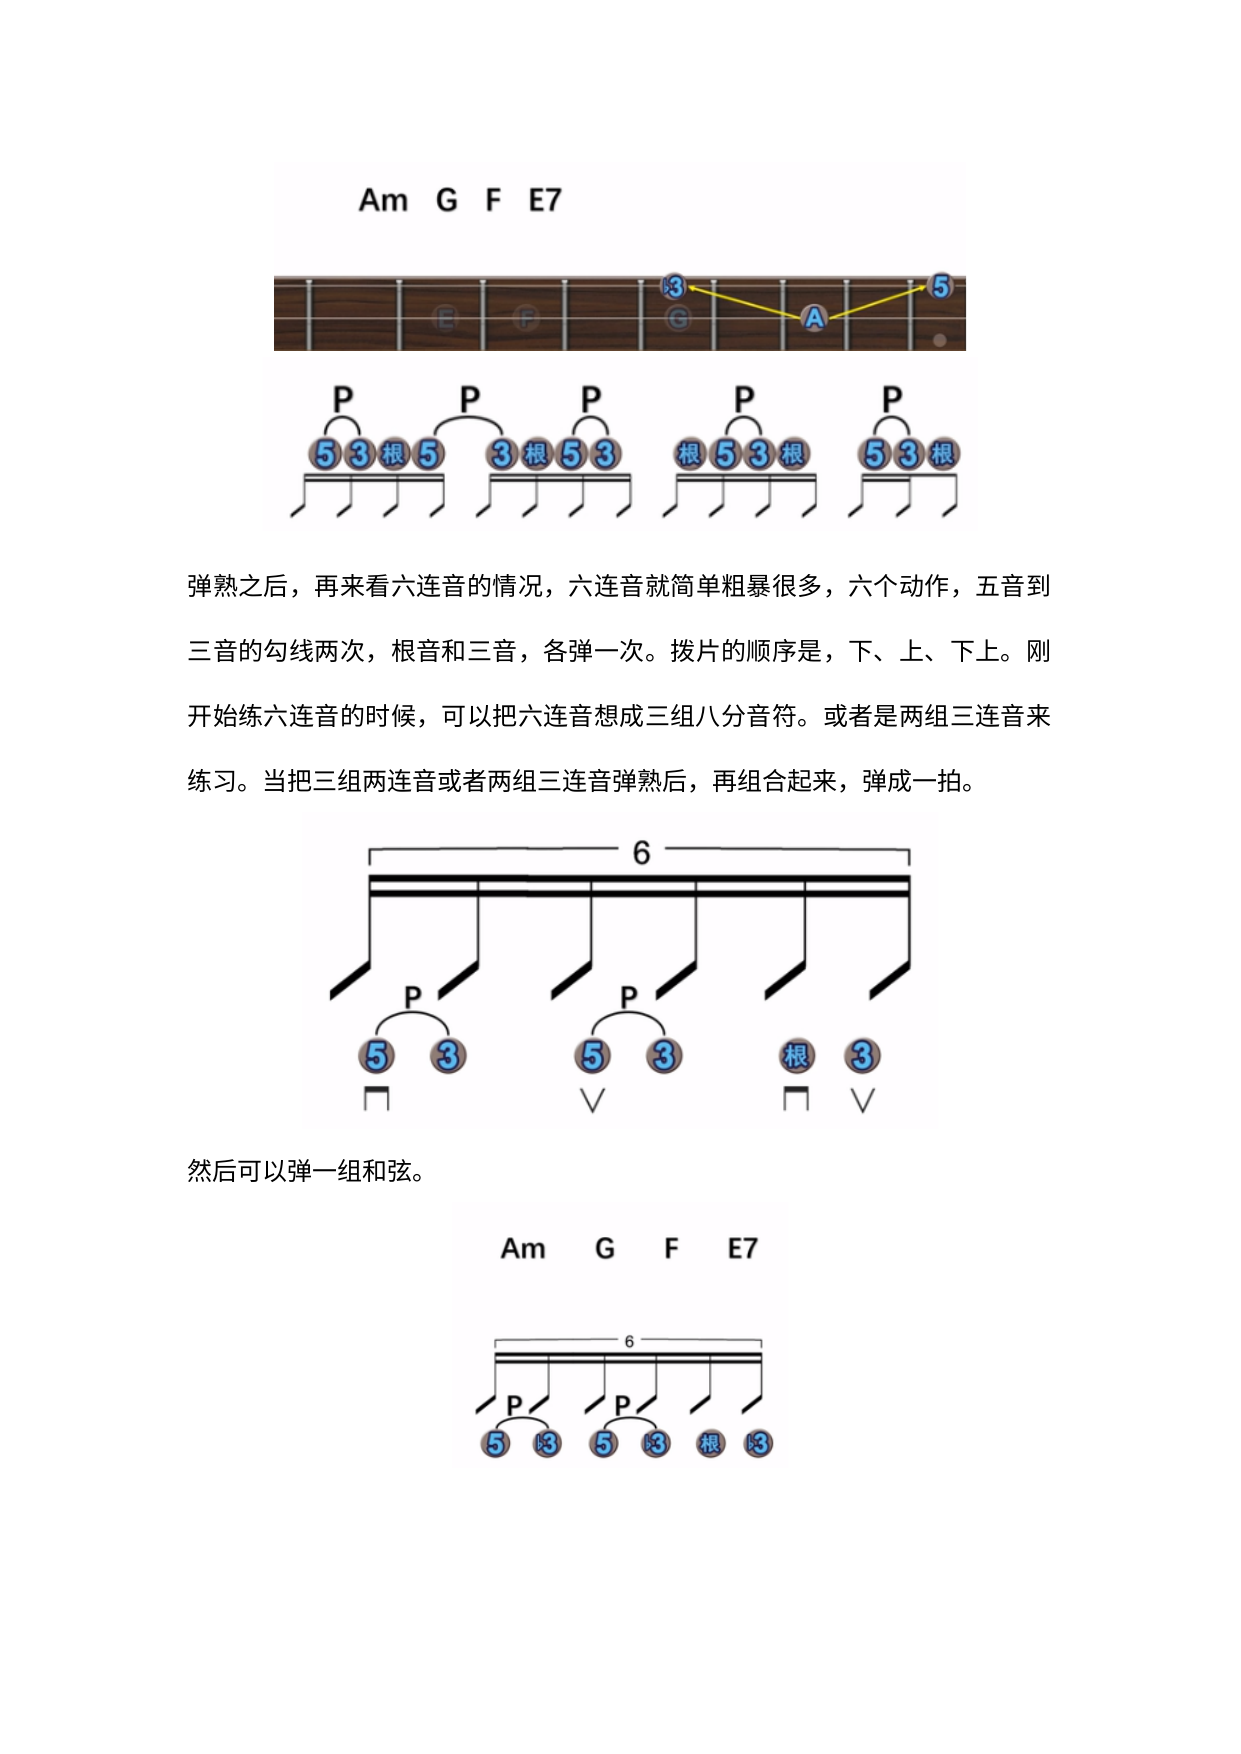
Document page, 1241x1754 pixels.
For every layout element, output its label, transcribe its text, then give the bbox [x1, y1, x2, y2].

picture [262, 357, 978, 531]
text 弹熟之后，再来看六连音的情况，六连音就简单粗暴很多，六个动作，五音到三音的勾线两次，根音和三音，各弹一次。拨片的顺序是，下、上、下上。刚开始练六连音的时候，可以把六连音想成三组八分音符。或者是两组三连音来练习。当把三组两连音或者两组三连音弹熟后，再组合起来，弹成一拍。 [187, 552, 1053, 812]
picture [274, 162, 967, 351]
picture [451, 1202, 789, 1468]
picture [301, 812, 939, 1129]
text 然后可以弹一组和弦。 [187, 1137, 1053, 1202]
